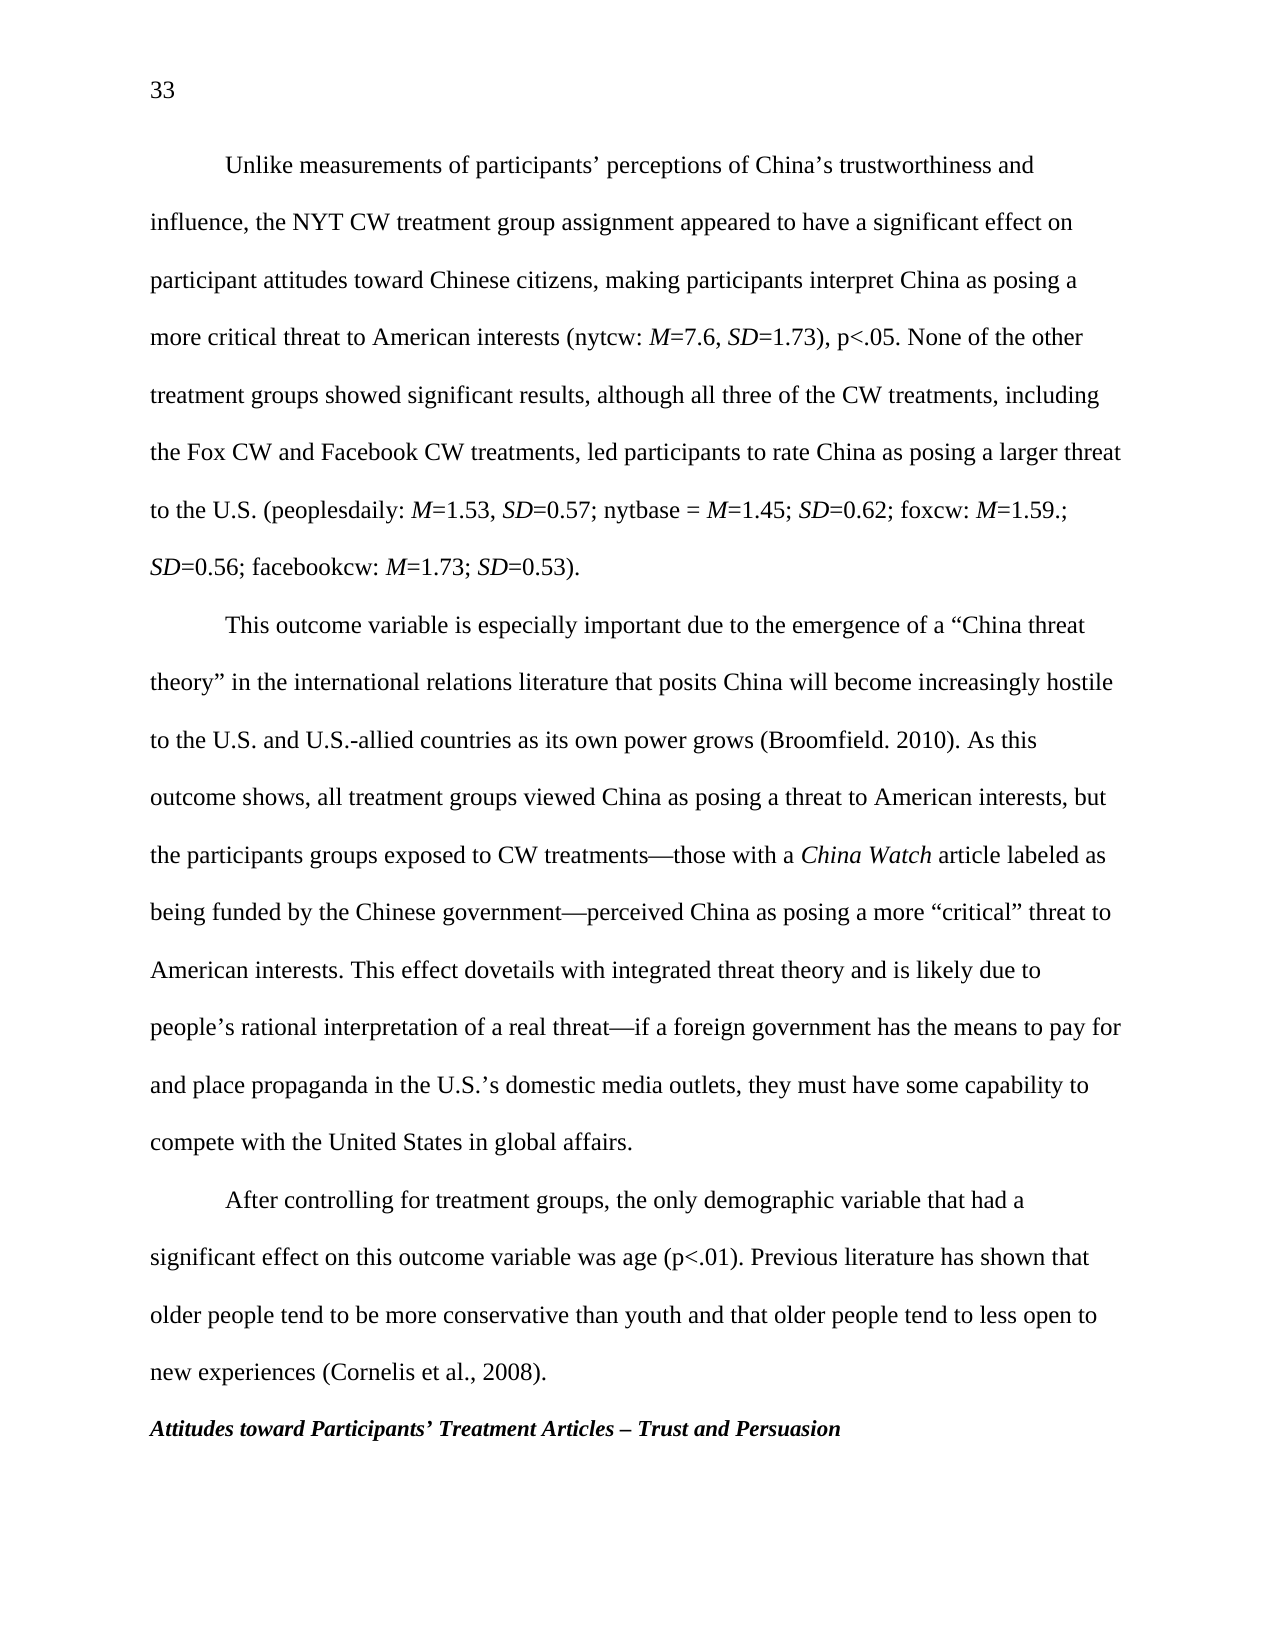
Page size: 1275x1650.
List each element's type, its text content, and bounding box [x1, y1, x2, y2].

text This outcome variable is especially important due to the emergence of a “China threat theory” in the international relations literature that posits China will become increasingly hostile to the U.S. and U.S.-allied countries as its own power grows (Broomfield. 2010). As this outcome shows, all treatment groups viewed China as posing a threat to American interests, but the participants groups exposed to CW treatments—those with a China Watch article labeled as being funded by the Chinese government—perceived China as posing a more “critical” threat to American interests. This effect dovetails with integrated threat theory and is likely due to people’s rational interpretation of a real threat—if a foreign government has the means to pay for and place propaganda in the U.S.’s domestic media outlets, they must have some capability to compete with the United States in global affairs. [150, 610, 1125, 1156]
text Unlike measurements of participants’ perceptions of China’s trustworthiness and influence, the NYT CW treatment group assignment appeared to have a significant effect on participant attitudes toward Chinese citizens, making participants interpret China as posing a more critical threat to American interests (nytcw: M=7.6, SD=1.73), p<.05. None of the other treatment groups showed significant results, although all three of the CW treatments, including the Fox CW and Facebook CW treatments, led participants to rate China as posing a larger threat to the U.S. (peoplesdaily: M=1.53, SD=0.57; nytbase = M=1.45; SD=0.62; foxcw: M=1.59.; SD=0.56; facebookcw: M=1.73; SD=0.53). [150, 150, 1125, 581]
text After controlling for treatment groups, the only demographic variable that had a significant effect on this outcome variable was age (p<.01). Previous literature has shown that older people tend to be more conservative than youth and that older people tend to less open to new experiences (Cornelis et al., 2008). [150, 1185, 1125, 1386]
text Attitudes toward Participants’ Treatment Articles – Trust and Persuasion [150, 1415, 1125, 1441]
